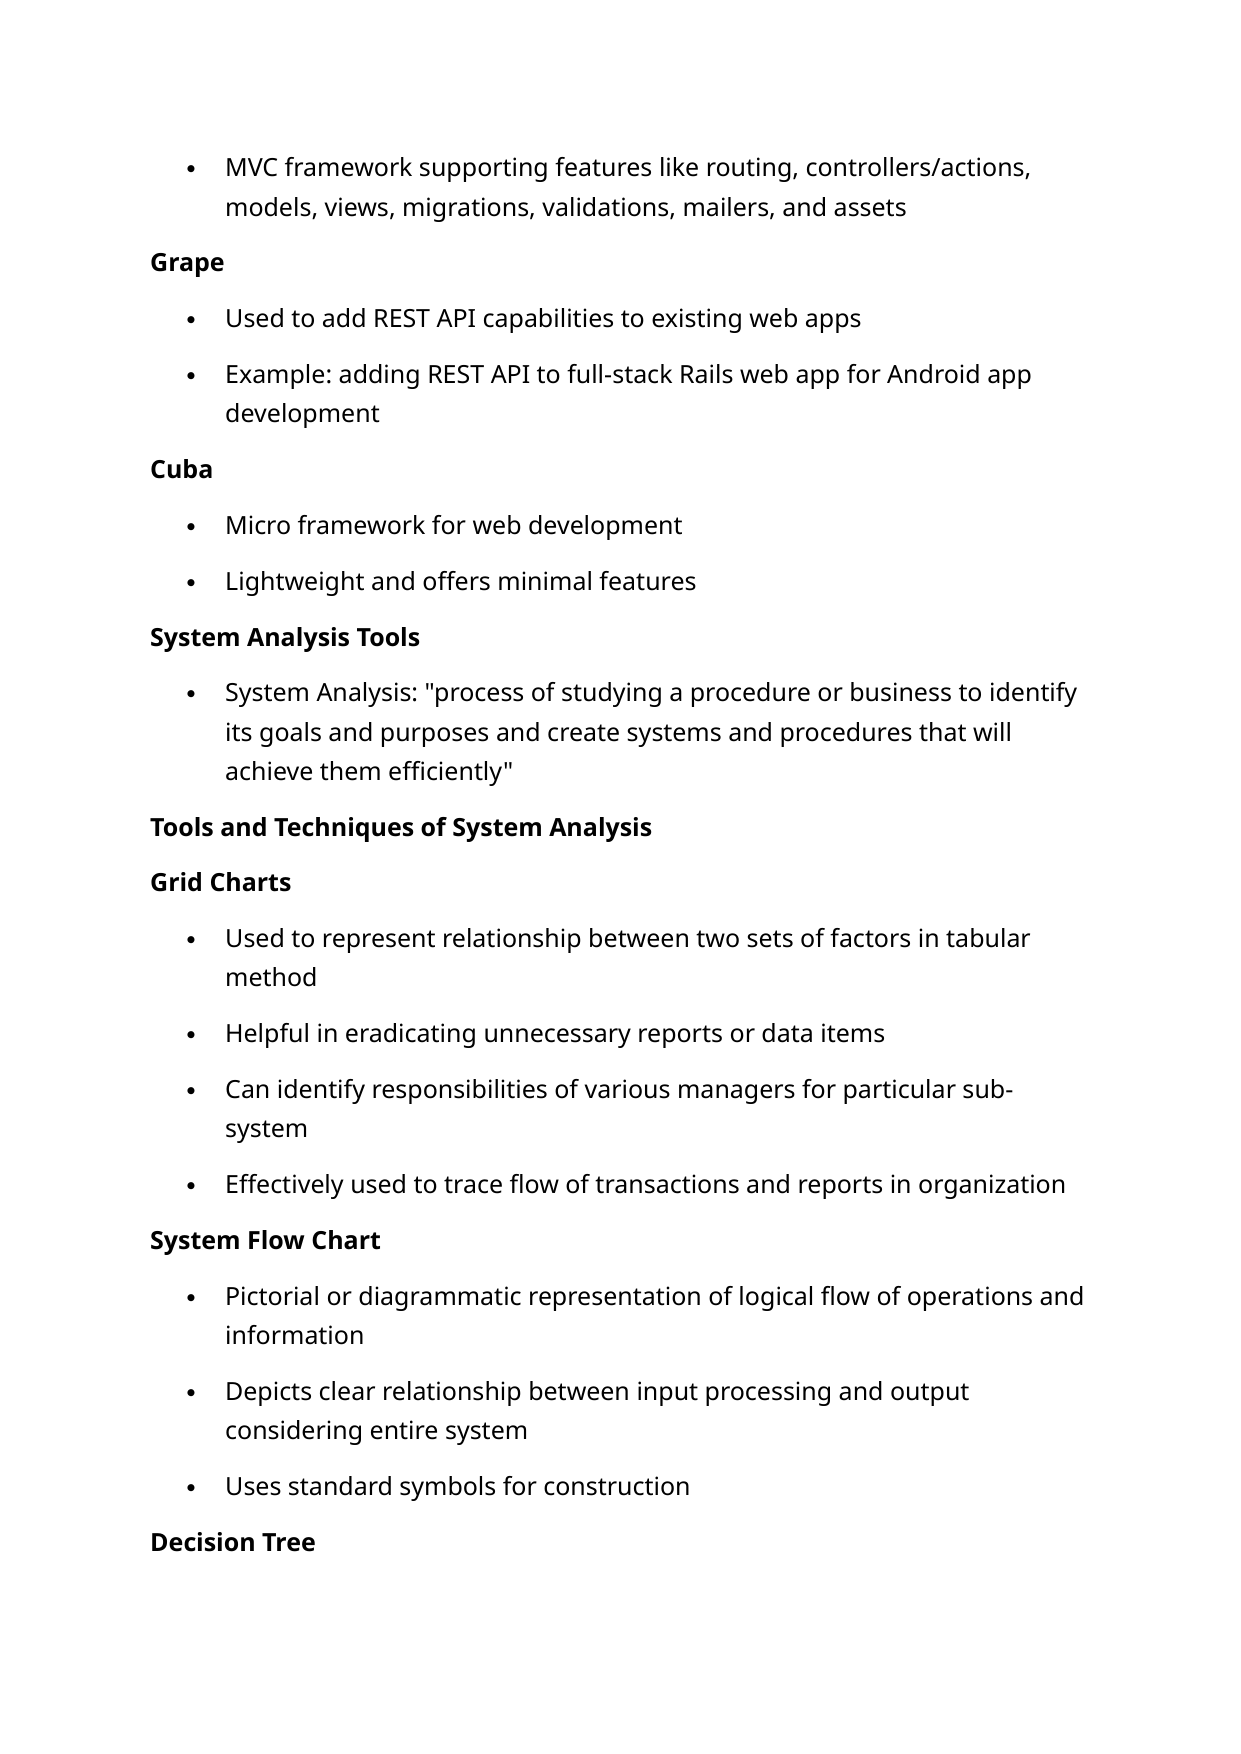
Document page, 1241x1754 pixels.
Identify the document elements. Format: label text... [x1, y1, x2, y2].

list Micro framework for web development [187, 507, 1090, 542]
text Decision Tree [150, 1524, 1090, 1558]
list Lightweight and offers minimal features [187, 563, 1090, 597]
list Pictorial or diagrammatic representation of logical flow of operations and information [187, 1278, 1090, 1352]
list Example: adding REST API to full-stack Rails web app for Android app development [187, 357, 1090, 430]
list Effectively used to trace flow of transactions and reports in organization [187, 1167, 1090, 1201]
text Grid Charts [150, 865, 1090, 899]
text System Flow Chart [150, 1222, 1090, 1257]
list Uses standard symbols for construction [187, 1468, 1090, 1502]
text Grape [150, 245, 1090, 279]
text Cuba [150, 452, 1090, 486]
list Used to represent relationship between two sets of factors in tabular method [187, 921, 1090, 994]
list System Analysis: "process of studying a procedure or business to identify its goals and purposes and create systems and procedures that will achieve them efficiently" [187, 675, 1090, 787]
list Used to add REST API capabilities to existing web apps [187, 301, 1090, 335]
text System Analysis Tools [150, 619, 1090, 653]
list Depicts clear relationship between input processing and output considering entire system [187, 1373, 1090, 1447]
list MVC framework supporting features like routing, controllers/actions, models, views, migrations, validations, mailers, and assets [187, 150, 1090, 223]
text Tools and Techniques of System Analysis [150, 809, 1090, 843]
list Can identify responsibilities of various managers for particular sub-system [187, 1072, 1090, 1145]
list Helpful in eradicating unnecessary reports or data items [187, 1016, 1090, 1050]
